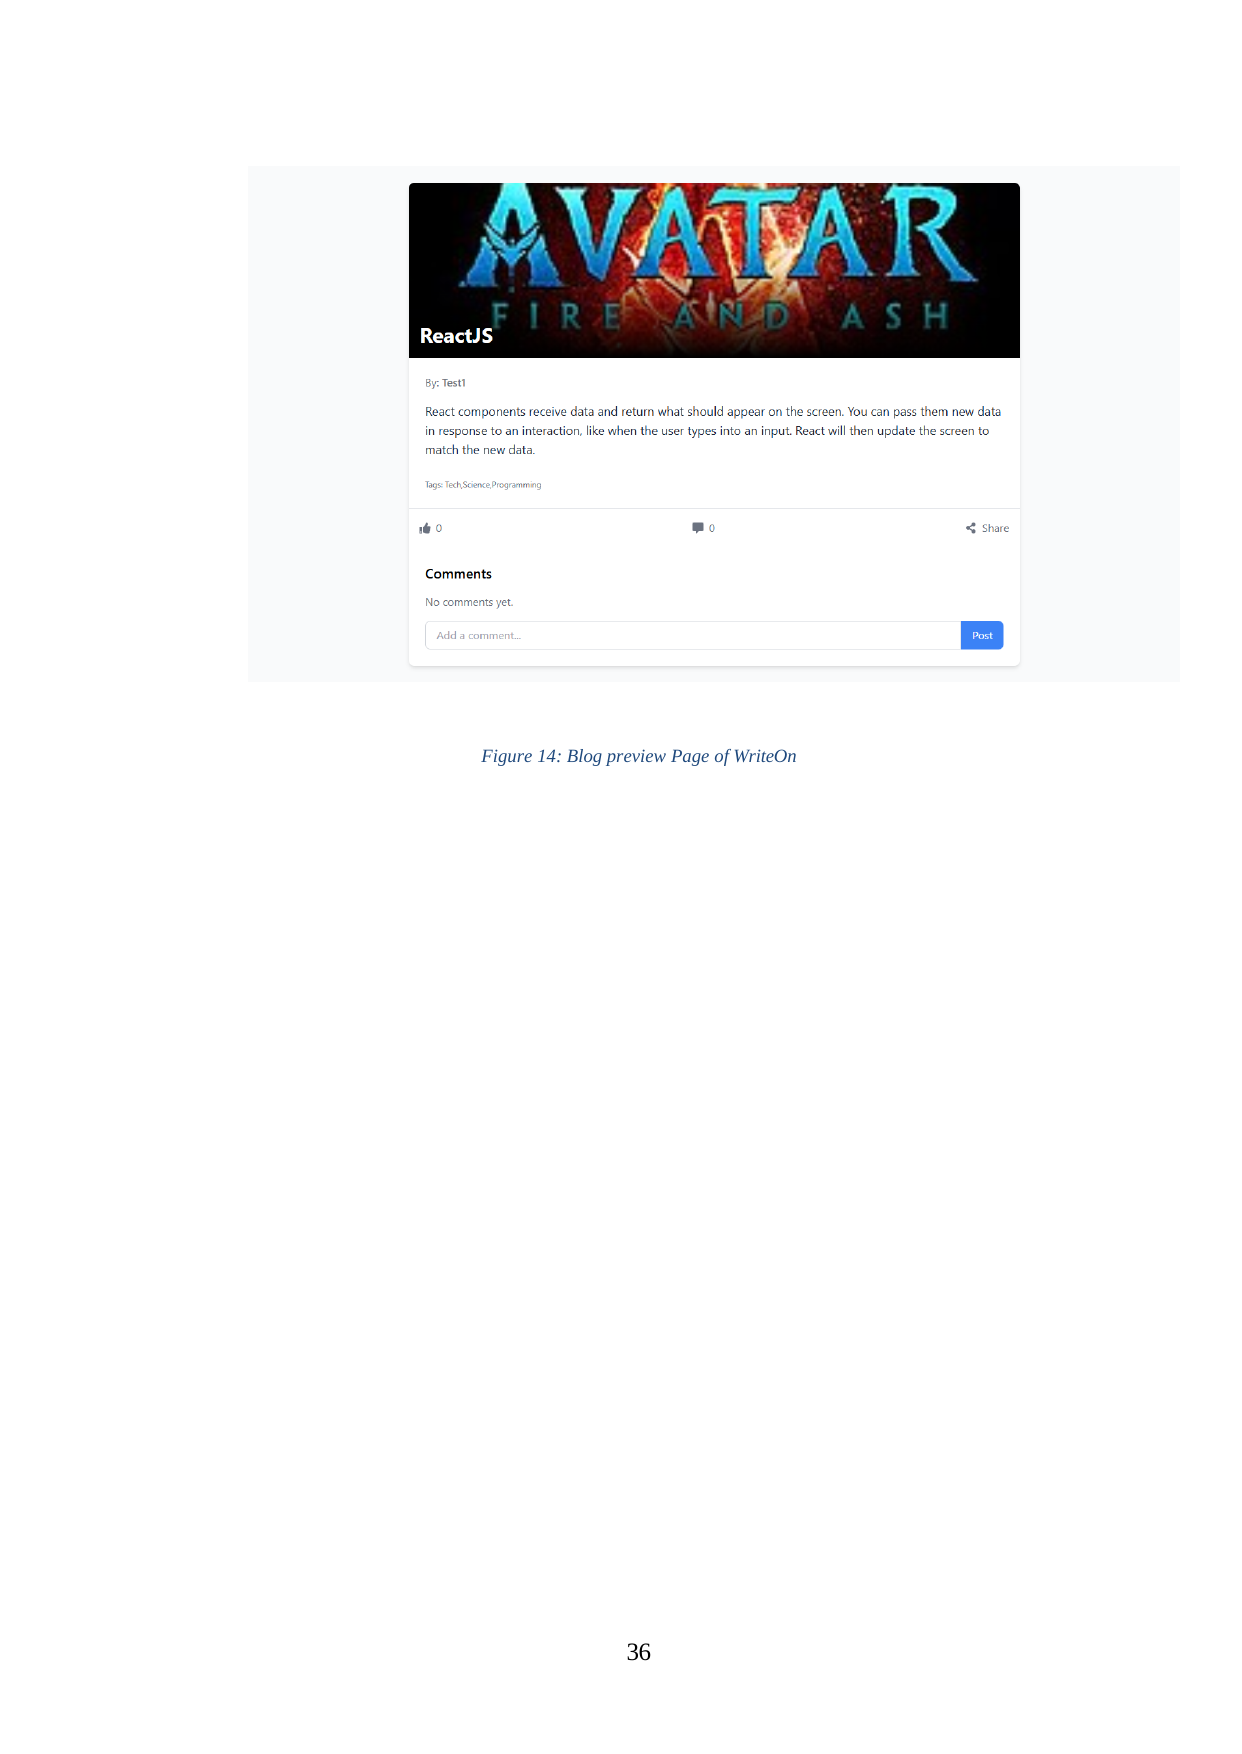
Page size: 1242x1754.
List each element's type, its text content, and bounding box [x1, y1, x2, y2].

picture [248, 166, 1180, 682]
text Figure 14: Blog preview Page of WriteOn [328, 744, 950, 766]
